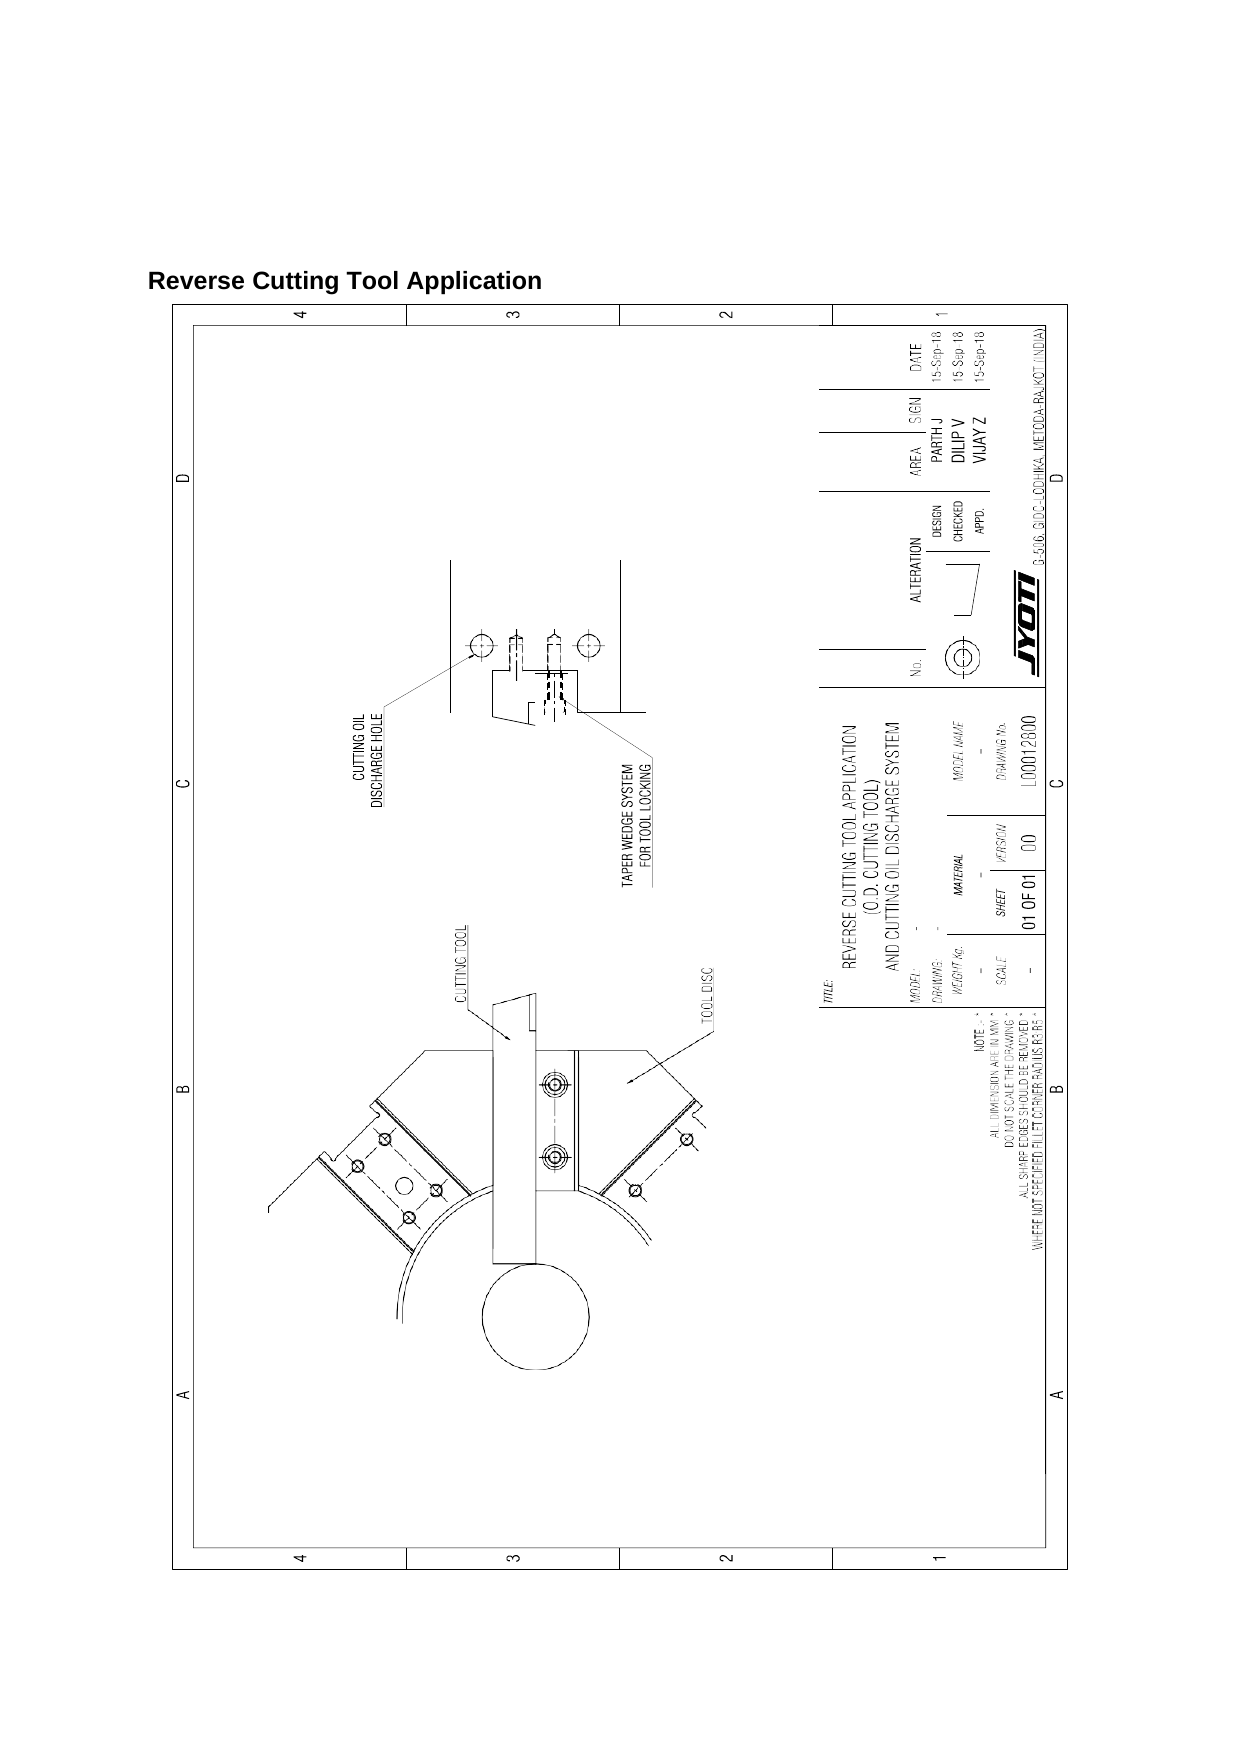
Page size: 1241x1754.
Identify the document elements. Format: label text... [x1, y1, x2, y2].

picture [932, 959, 942, 1003]
picture [1021, 716, 1036, 786]
picture [910, 969, 920, 1003]
picture [945, 640, 980, 675]
picture [465, 629, 498, 662]
picture [1021, 835, 1036, 851]
picture [953, 721, 963, 781]
picture [910, 447, 921, 476]
picture [909, 398, 921, 423]
picture [842, 726, 856, 968]
picture [996, 824, 1006, 862]
picture [974, 1013, 1043, 1250]
picture [996, 956, 1006, 985]
picture [885, 723, 899, 971]
picture [268, 925, 714, 1370]
picture [910, 660, 921, 676]
picture [572, 629, 605, 662]
picture [547, 634, 561, 670]
picture [863, 780, 881, 914]
picture [509, 629, 523, 681]
picture [910, 332, 986, 382]
picture [1033, 329, 1045, 565]
picture [952, 947, 964, 994]
text Reverse Cutting Tool Application [148, 266, 1065, 294]
picture [996, 725, 1006, 780]
